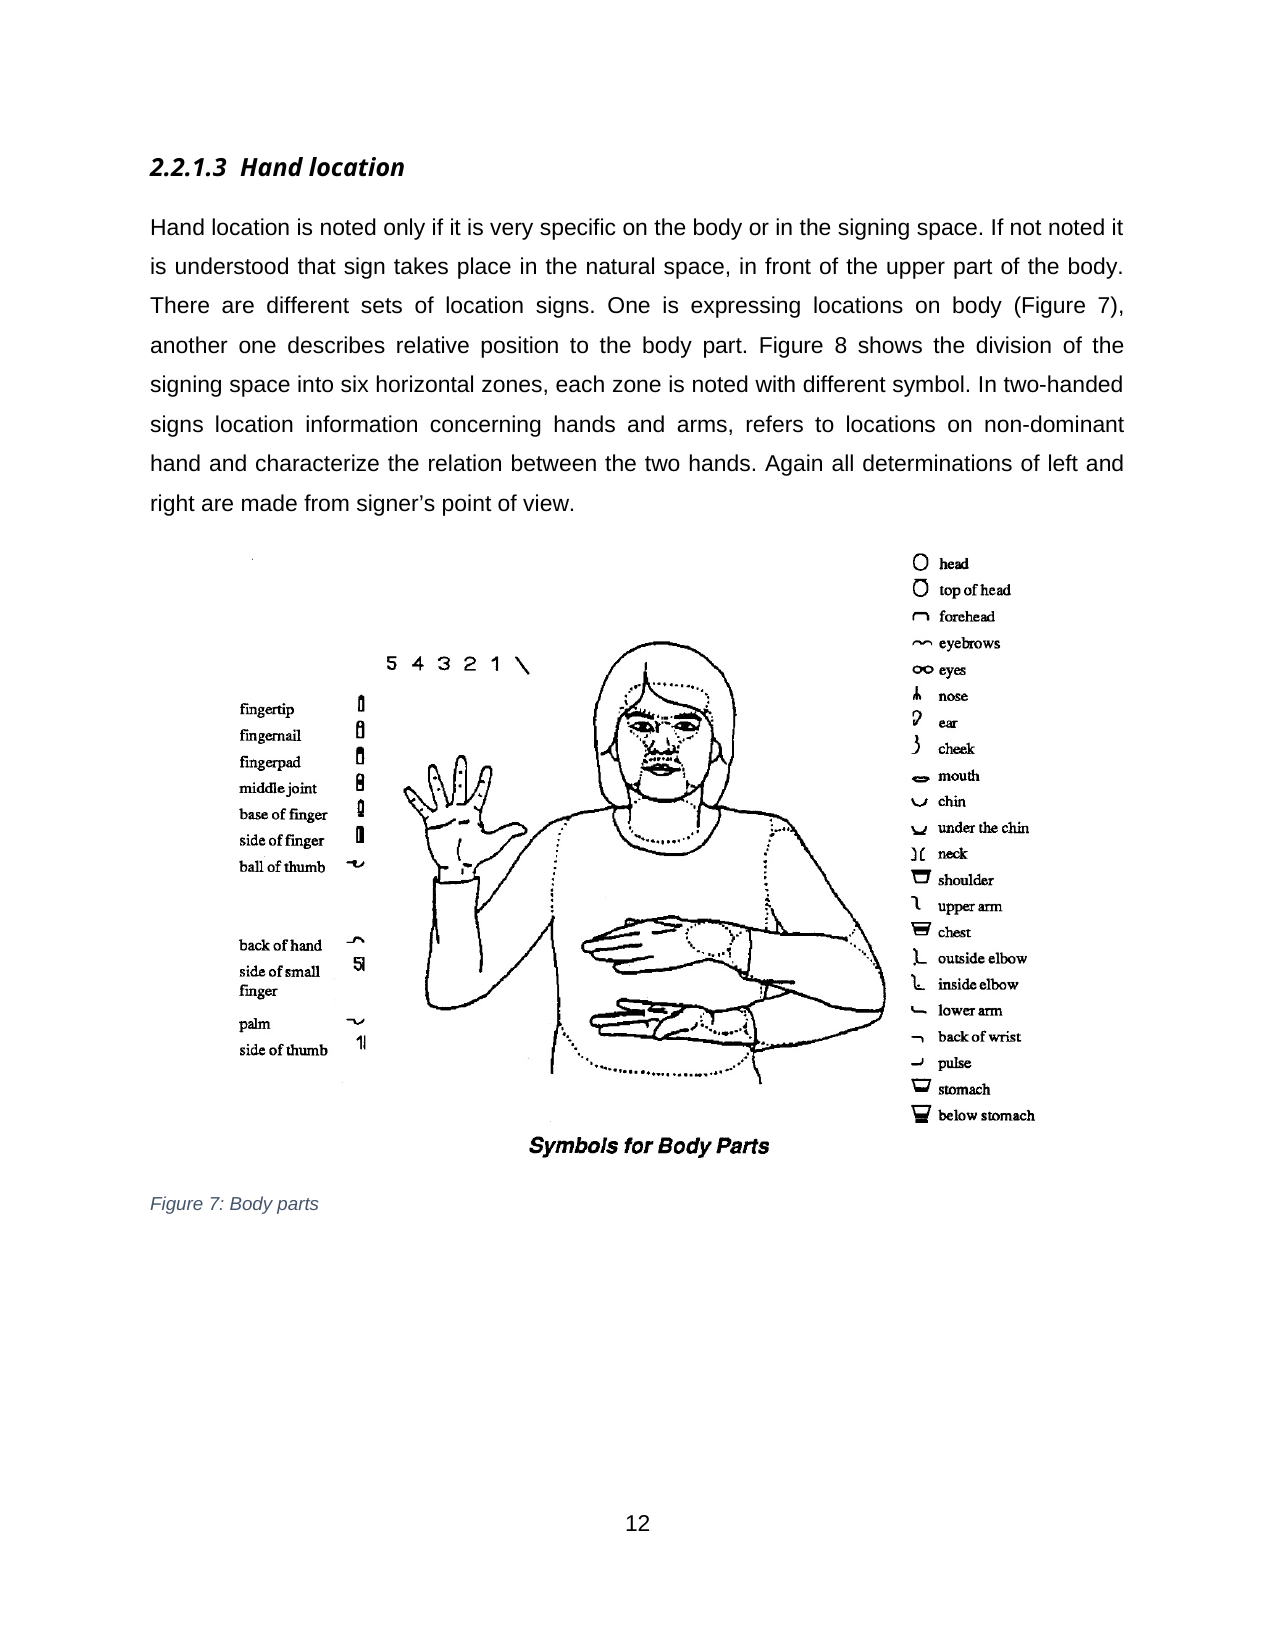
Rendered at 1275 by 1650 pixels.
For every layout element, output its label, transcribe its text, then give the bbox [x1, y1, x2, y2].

picture [205, 541, 1071, 1168]
text Figure 7: Body parts [150, 1193, 1125, 1215]
text Hand location is noted only if it is very specific on the body or in the signing space. If not noted it is understood that sign takes place in the natural space, in front of the upper part of the body. There are different sets of location signs. One is expressing locations on body (Figure 7), another one describes relative position to the body part. Figure 8 shows the division of the signing space into six horizontal zones, each zone is noted with different symbol. In two-handed signs location information concerning hands and arms, refers to locations on non-dominant hand and characterize the relation between the two hands. Again all determinations of left and right are made from signer’s point of view. [150, 213, 1125, 516]
subtitle Hand location [150, 150, 1125, 184]
